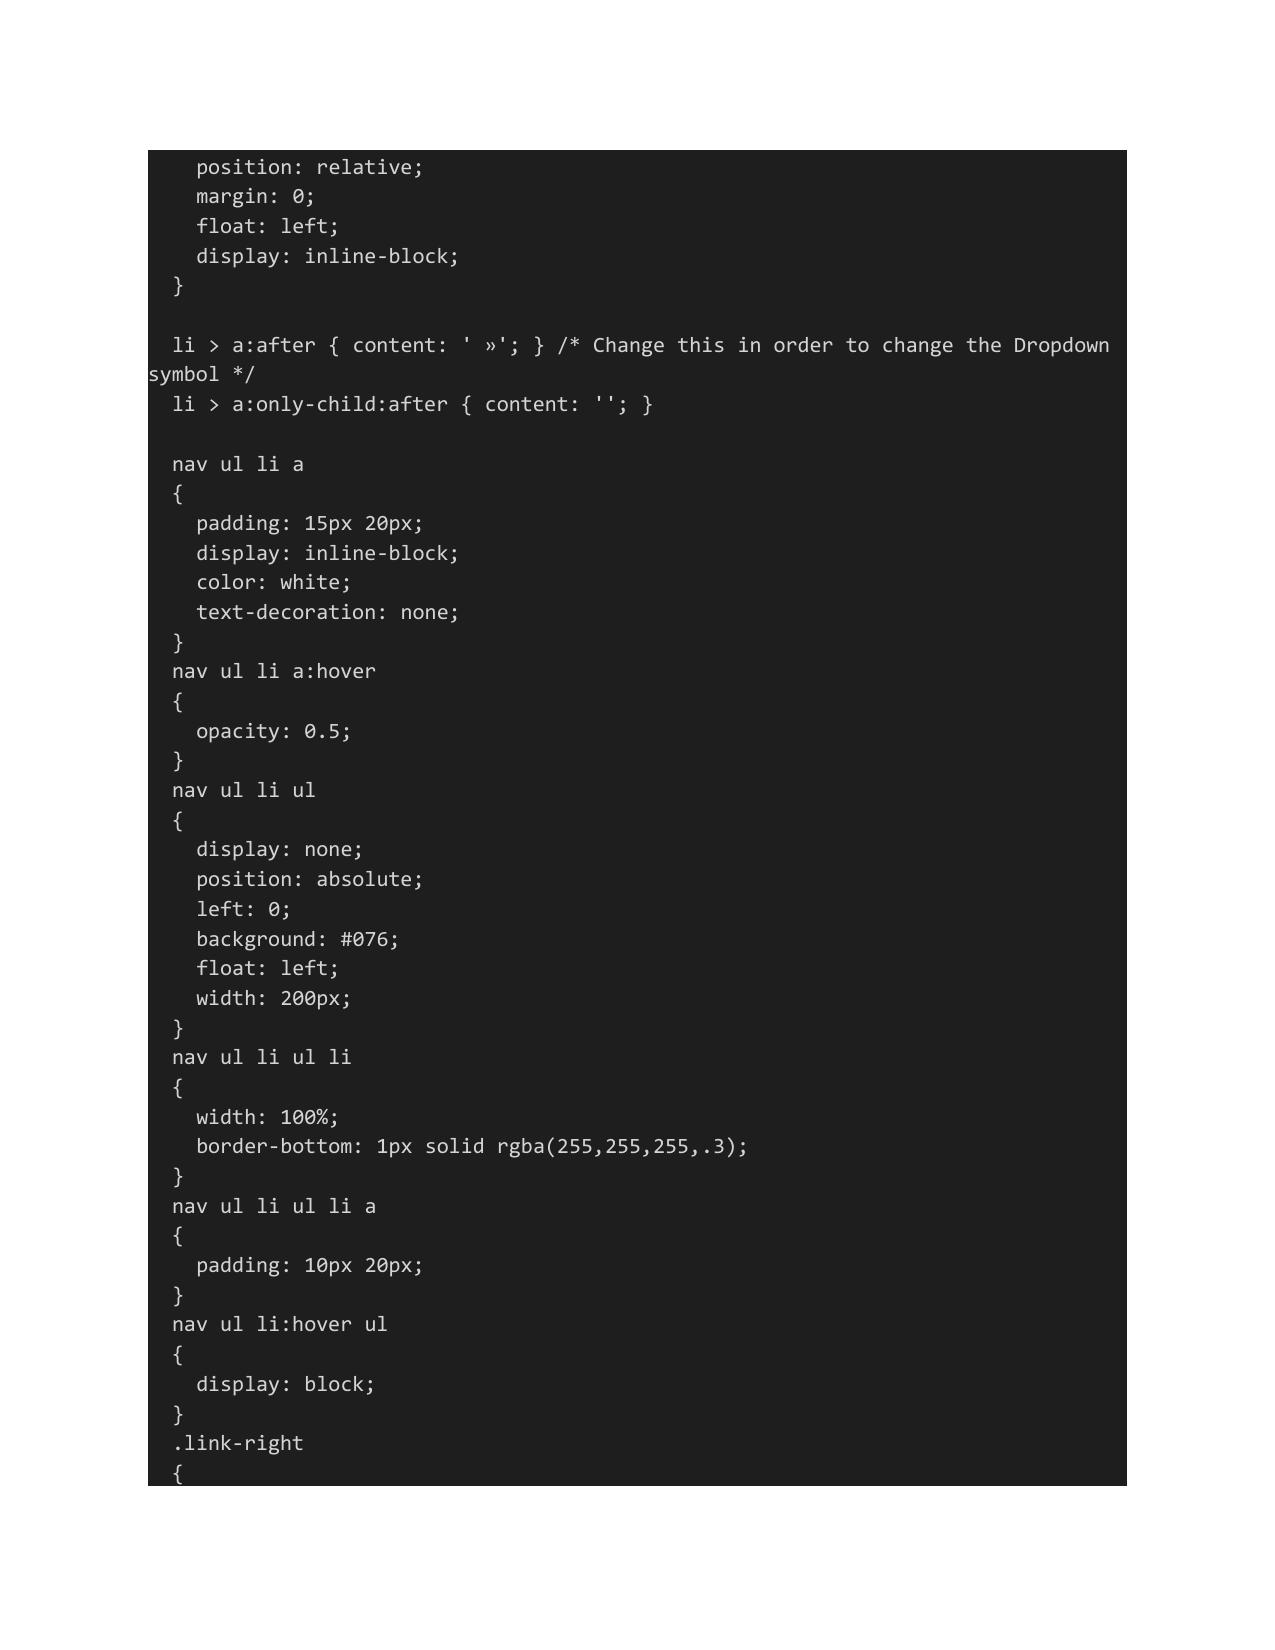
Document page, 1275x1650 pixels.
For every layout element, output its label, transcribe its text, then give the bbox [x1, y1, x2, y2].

text } [148, 625, 1127, 655]
text border-bottom: 1px solid rgba(255,255,255,.3); [148, 1130, 1127, 1159]
text { [148, 1337, 1127, 1367]
text nav ul li ul [148, 773, 1127, 803]
text display: none; [148, 833, 1127, 862]
text nav ul li a [148, 447, 1127, 477]
text } [148, 1278, 1127, 1308]
text { [148, 1070, 1127, 1100]
text background: #076; [148, 922, 1127, 952]
text nav ul li ul li a [148, 1189, 1127, 1219]
text color: white; [148, 566, 1127, 595]
text padding: 15px 20px; [148, 506, 1127, 536]
text } [148, 1011, 1127, 1041]
text { [148, 684, 1127, 714]
text { [148, 1219, 1127, 1248]
text } [148, 1159, 1127, 1189]
text li > a:after { content: ' »'; } /* Change this in order to change the Dropdown symbol */ [148, 328, 1127, 387]
text display: block; [148, 1367, 1127, 1397]
text display: inline-block; [148, 239, 1127, 269]
text margin: 0; [148, 180, 1127, 209]
text { [148, 477, 1127, 506]
text position: absolute; [148, 862, 1127, 892]
text nav ul li:hover ul [148, 1308, 1127, 1337]
text } [148, 744, 1127, 773]
text left: 0; [148, 892, 1127, 922]
text float: left; [148, 209, 1127, 239]
text { [148, 1456, 1127, 1486]
text text-decoration: none; [148, 595, 1127, 625]
text nav ul li a:hover [148, 655, 1127, 684]
text width: 100%; [148, 1100, 1127, 1130]
text } [148, 269, 1127, 298]
text { [148, 803, 1127, 833]
text position: relative; [148, 150, 1127, 180]
text nav ul li ul li [148, 1041, 1127, 1070]
text float: left; [148, 952, 1127, 981]
text padding: 10px 20px; [148, 1248, 1127, 1278]
text .link-right [148, 1427, 1127, 1456]
text width: 200px; [148, 981, 1127, 1011]
text display: inline-block; [148, 536, 1127, 566]
text } [148, 1397, 1127, 1427]
text li > a:only-child:after { content: ''; } [148, 387, 1127, 417]
text opacity: 0.5; [148, 714, 1127, 744]
